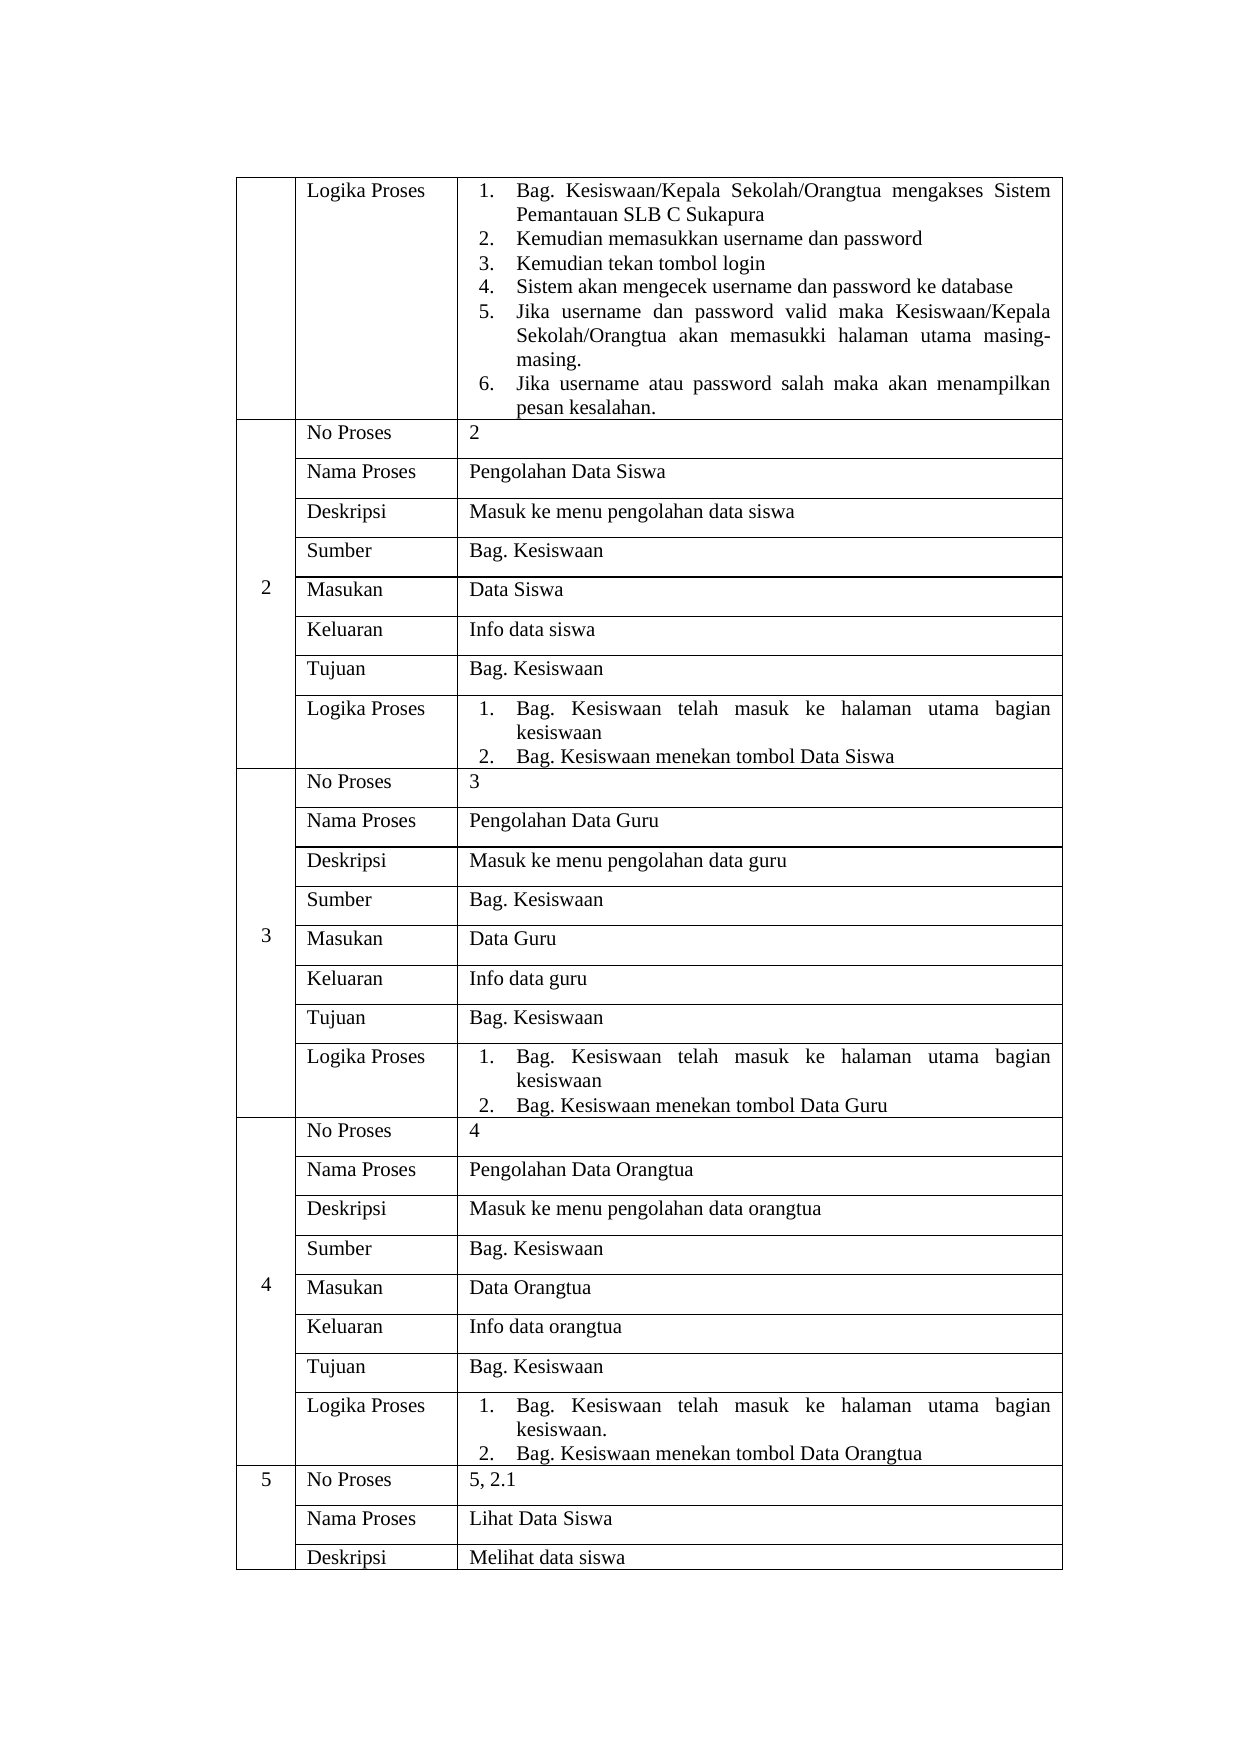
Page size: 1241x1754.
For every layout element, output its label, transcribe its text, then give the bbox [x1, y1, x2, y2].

table_cell Masukan [296, 578, 457, 616]
table_cell Deskripsi [296, 499, 457, 537]
table_cell Tujuan [296, 656, 457, 694]
table_cell Bag. Kesiswaan/Kepala Sekolah/Orangtua mengakses Sistem Pemantauan SLB C Sukapura Kemudian memasukkan username dan password Kemudian tekan tombol login Sistem akan mengecek username dan password ke database Jika username dan password valid maka Kesiswaan/Kepala Sekolah/Orangtua akan memasukki halaman utama masing-masing. Jika username atau password salah maka akan menampilkan pesan kesalahan. [458, 178, 1062, 419]
table_cell Bag. Kesiswaan [458, 1236, 1062, 1274]
table_cell Masukan [296, 926, 457, 964]
table_cell Nama Proses [296, 1157, 457, 1195]
table_cell Tujuan [296, 1354, 457, 1392]
table_cell Logika Proses [296, 696, 457, 768]
table_cell Bag. Kesiswaan [458, 538, 1062, 576]
table_cell Bag. Kesiswaan telah masuk ke halaman utama bagian kesiswaan. Bag. Kesiswaan menekan tombol Data Orangtua [458, 1393, 1062, 1465]
table_cell Melihat data siswa [458, 1545, 1062, 1569]
table_cell Keluaran [296, 617, 457, 655]
table_cell Logika Proses [296, 178, 457, 419]
table_cell Masuk ke menu pengolahan data orangtua [458, 1196, 1062, 1235]
table_cell Pengolahan Data Orangtua [458, 1157, 1062, 1195]
table_cell Bag. Kesiswaan telah masuk ke halaman utama bagian kesiswaan Bag. Kesiswaan menekan tombol Data Siswa [458, 696, 1062, 768]
table_cell Nama Proses [296, 459, 457, 498]
table_cell Bag. Kesiswaan [458, 887, 1062, 925]
table_cell Pengolahan Data Siswa [458, 459, 1062, 498]
table_cell Info data siswa [458, 617, 1062, 655]
table_cell 3 [458, 769, 1062, 807]
table_cell 2 [458, 420, 1062, 458]
table_cell Data Siswa [458, 578, 1062, 616]
table_cell Logika Proses [296, 1044, 457, 1117]
table_cell Logika Proses [296, 1393, 457, 1465]
table_cell 4 [458, 1118, 1062, 1156]
table_cell Bag. Kesiswaan [458, 656, 1062, 694]
table_cell Lihat Data Siswa [458, 1506, 1062, 1544]
table_cell Data Guru [458, 926, 1062, 964]
table_cell Info data orangtua [458, 1315, 1062, 1353]
table_cell Sumber [296, 887, 457, 925]
table_cell Tujuan [296, 1005, 457, 1043]
table_cell No Proses [296, 1466, 457, 1505]
table_cell 4 [237, 1118, 295, 1465]
table_cell Keluaran [296, 966, 457, 1004]
table_cell No Proses [296, 420, 457, 458]
table_cell 5, 2.1 [458, 1466, 1062, 1505]
table_cell Bag. Kesiswaan telah masuk ke halaman utama bagian kesiswaan Bag. Kesiswaan menekan tombol Data Guru [458, 1044, 1062, 1117]
table_cell Masuk ke menu pengolahan data siswa [458, 499, 1062, 537]
table_cell No Proses [296, 769, 457, 807]
table_cell Data Orangtua [458, 1275, 1062, 1313]
table_cell Sumber [296, 1236, 457, 1274]
table_cell Deskripsi [296, 848, 457, 886]
table_cell No Proses [296, 1118, 457, 1156]
table_cell Masukan [296, 1275, 457, 1313]
table_cell Nama Proses [296, 808, 457, 846]
table_cell Keluaran [296, 1315, 457, 1353]
table_cell Nama Proses [296, 1506, 457, 1544]
table_cell 3 [237, 769, 295, 1117]
table_cell Pengolahan Data Guru [458, 808, 1062, 846]
table_cell Deskripsi [296, 1196, 457, 1235]
table_cell Deskripsi [296, 1545, 457, 1569]
table_cell Bag. Kesiswaan [458, 1354, 1062, 1392]
table_cell Masuk ke menu pengolahan data guru [458, 848, 1062, 886]
table_cell Bag. Kesiswaan [458, 1005, 1062, 1043]
table_cell 2 [237, 420, 295, 768]
table_cell 5 [237, 1466, 295, 1569]
table_cell Info data guru [458, 966, 1062, 1004]
table_cell Sumber [296, 538, 457, 576]
